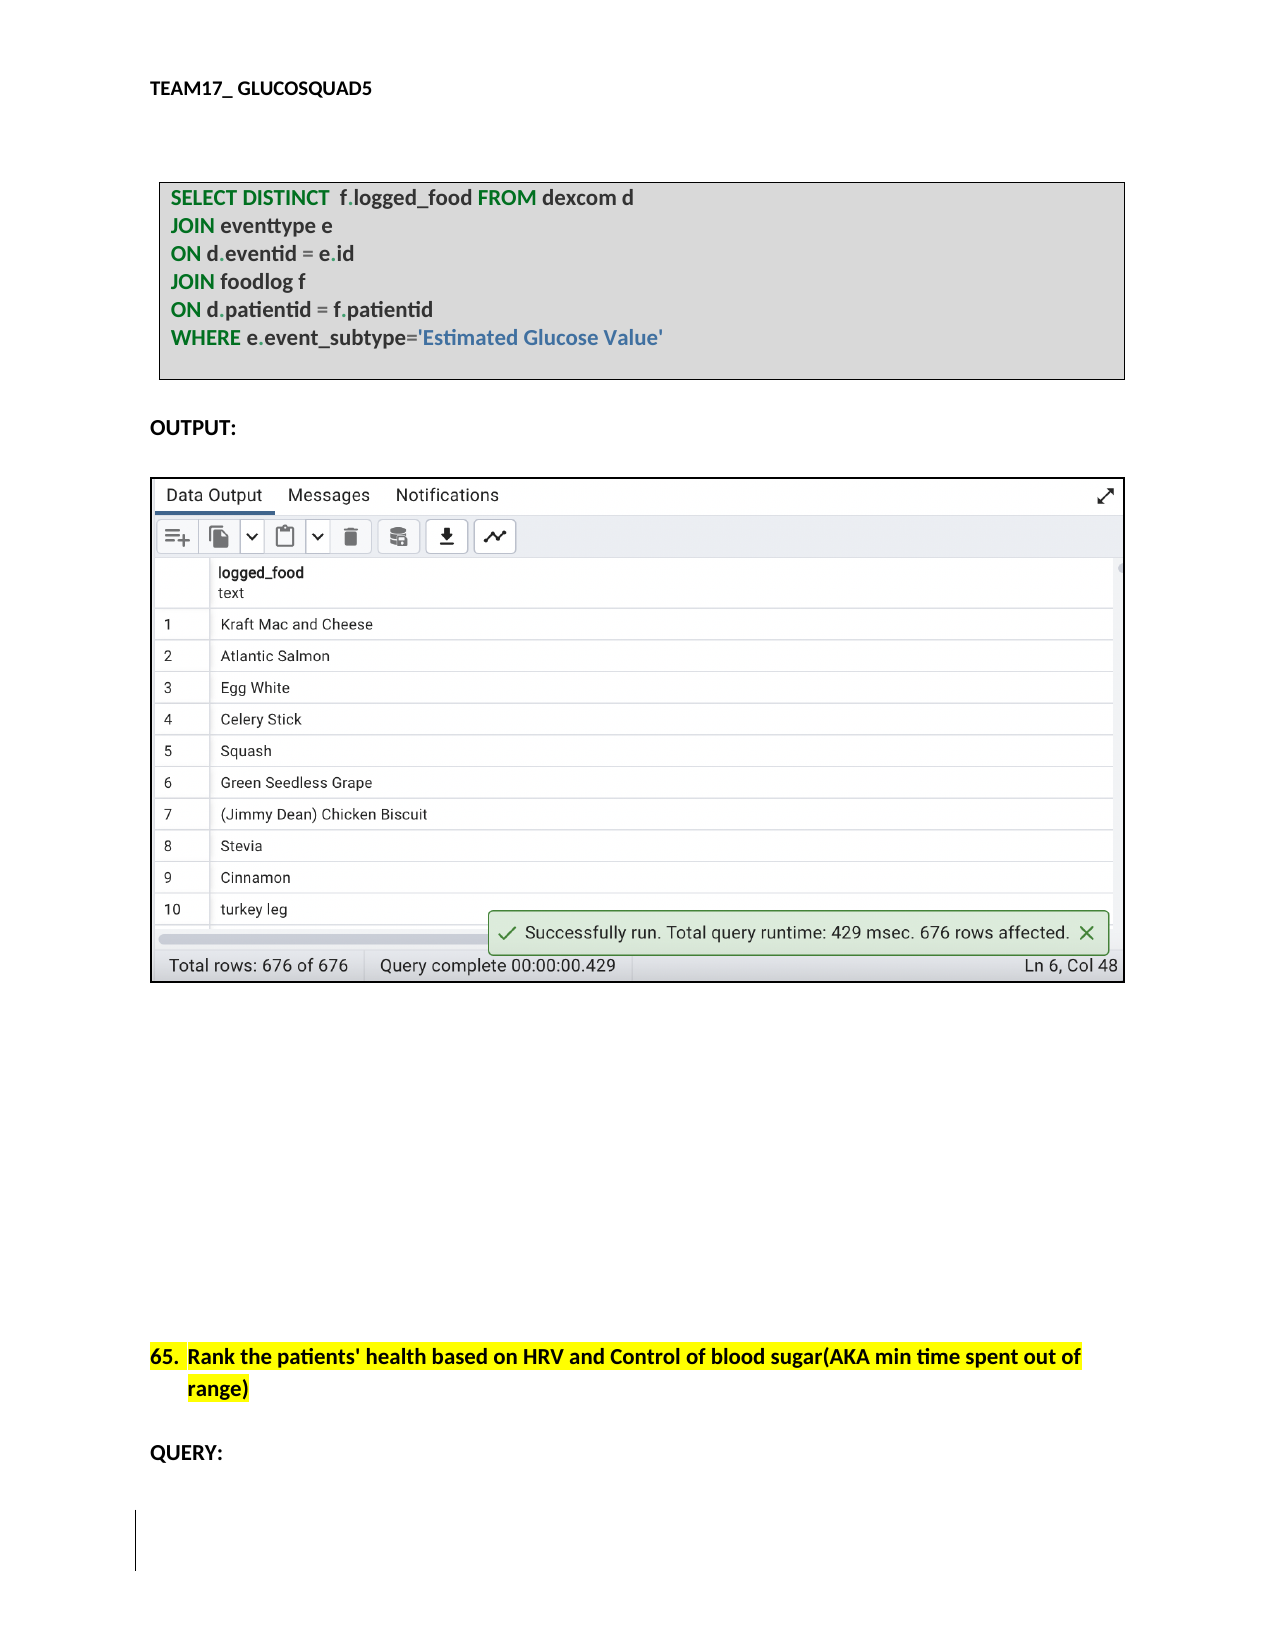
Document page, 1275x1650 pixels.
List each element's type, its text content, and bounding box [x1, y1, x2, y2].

text QUERY: [150, 1438, 1125, 1466]
picture [152, 479, 1123, 981]
list Rank the patients' health based on HRV and Control of blood sugar(AKA min time spent out of range) [150, 1342, 1125, 1402]
text OUTPUT: [150, 413, 1125, 441]
table_header SELECT DISTINCT f.logged_food FROM dexcom d JOIN eventtype e ON d.eventid = e.id JOIN foodlog f ON d.patientid = f.patientid WHERE e.event_subtype='Estimated Glucose Value' [160, 183, 1124, 379]
